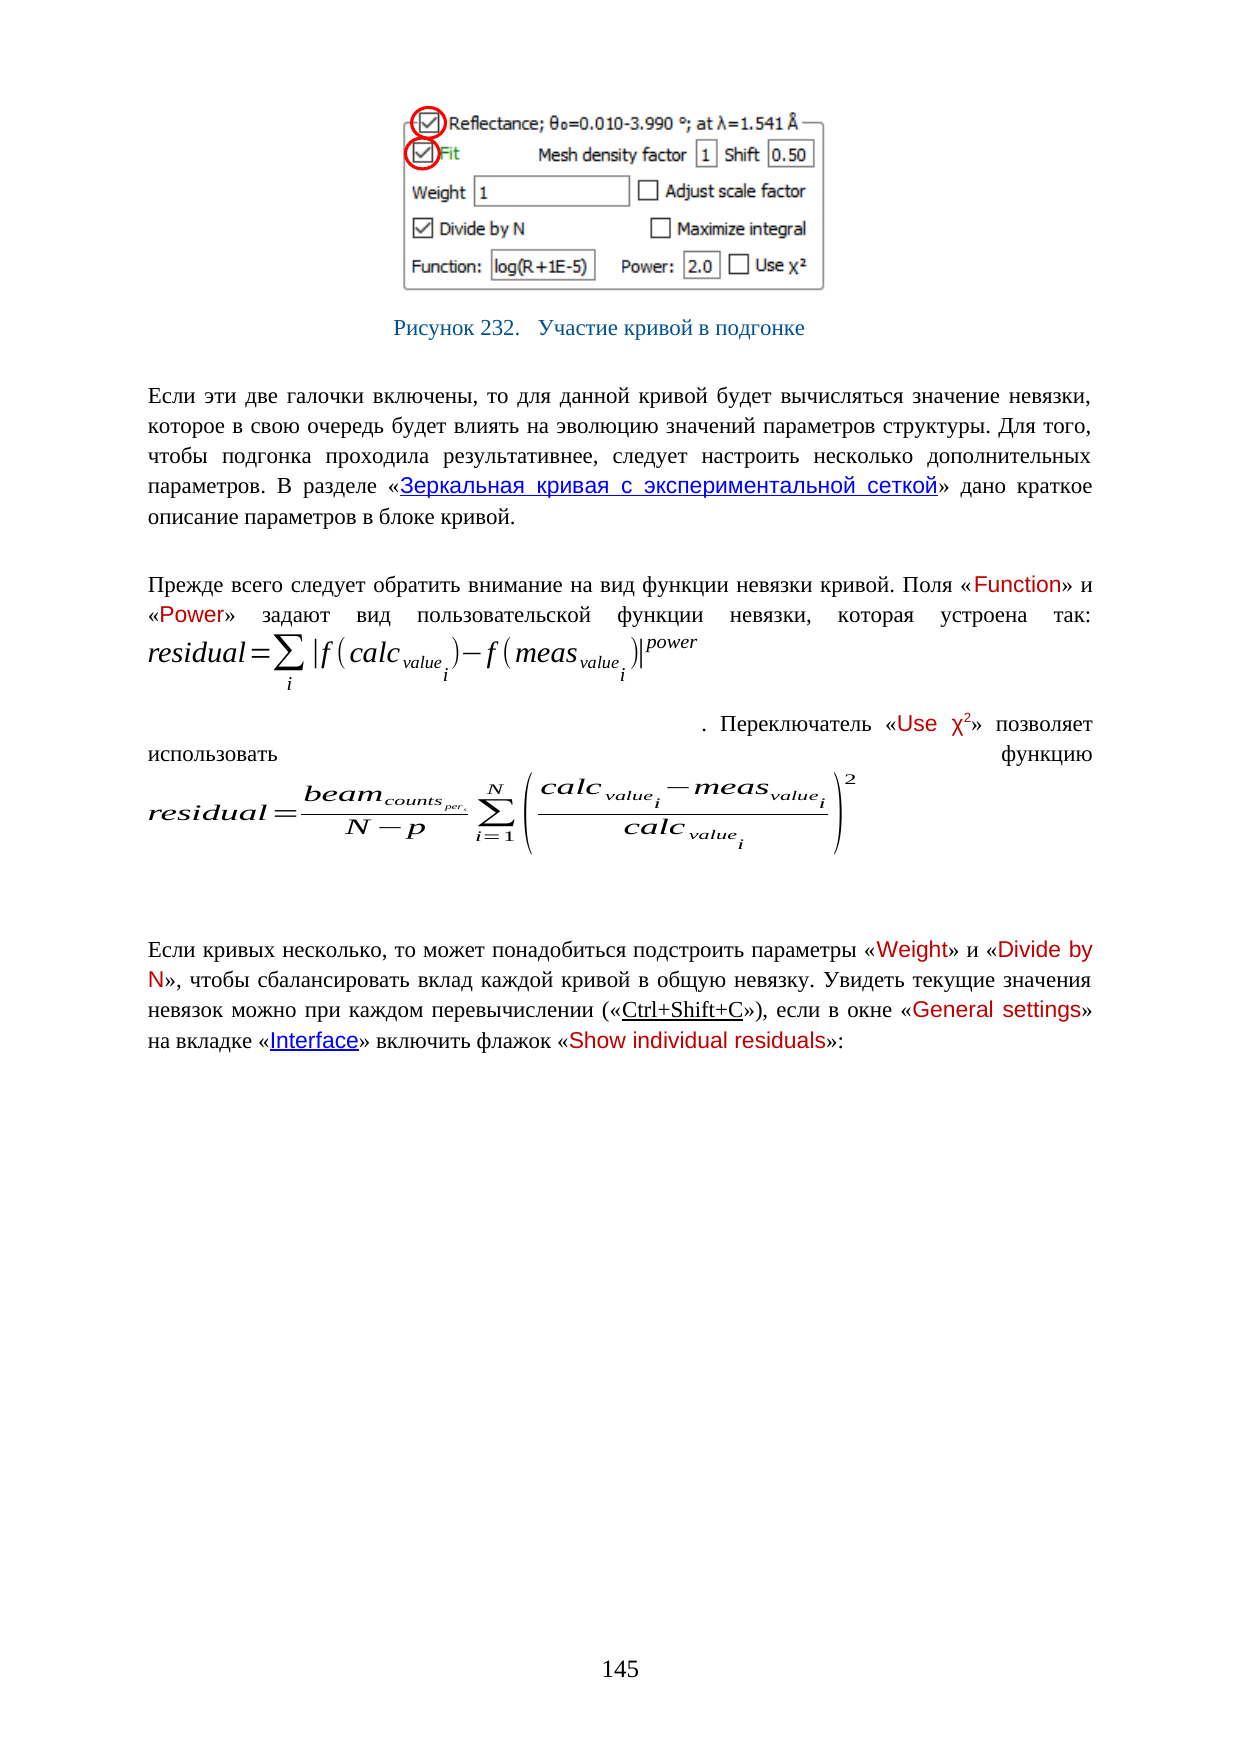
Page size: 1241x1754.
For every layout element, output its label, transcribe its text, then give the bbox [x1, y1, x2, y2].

text Если кривых несколько, то может понадобиться подстроить параметры «Weight» и «Divide by N», чтобы сбалансировать вклад каждой кривой в общую невязку. Увидеть текущие значения невязок можно при каждом перевычислении («Ctrl+Shift+C»), если в окне «General settings» на вкладке «Interface» включить флажок «Show individual residuals»: [148, 936, 1093, 1053]
text Прежде всего следует обратить внимание на вид функции невязки кривой. Поля «Function» и «Power» задают вид пользовательской функции невязки, которая устроена так: . Переключатель «Use χ2» позволяет использовать функцию [148, 571, 1093, 894]
text Если эти две галочки включены, то для данной кривой будет вычисляться значение невязки, которое в свою очередь будет влиять на эволюцию значений параметров структуры. Для того, чтобы подгонка проходила результативнее, следует настроить несколько дополнительных параметров. В разделе «Зеркальная кривая с экспериментальной сеткой» дано краткое описание параметров в блоке кривой. [148, 382, 1093, 529]
picture [399, 108, 829, 295]
picture [414, 110, 443, 136]
picture [408, 140, 437, 167]
